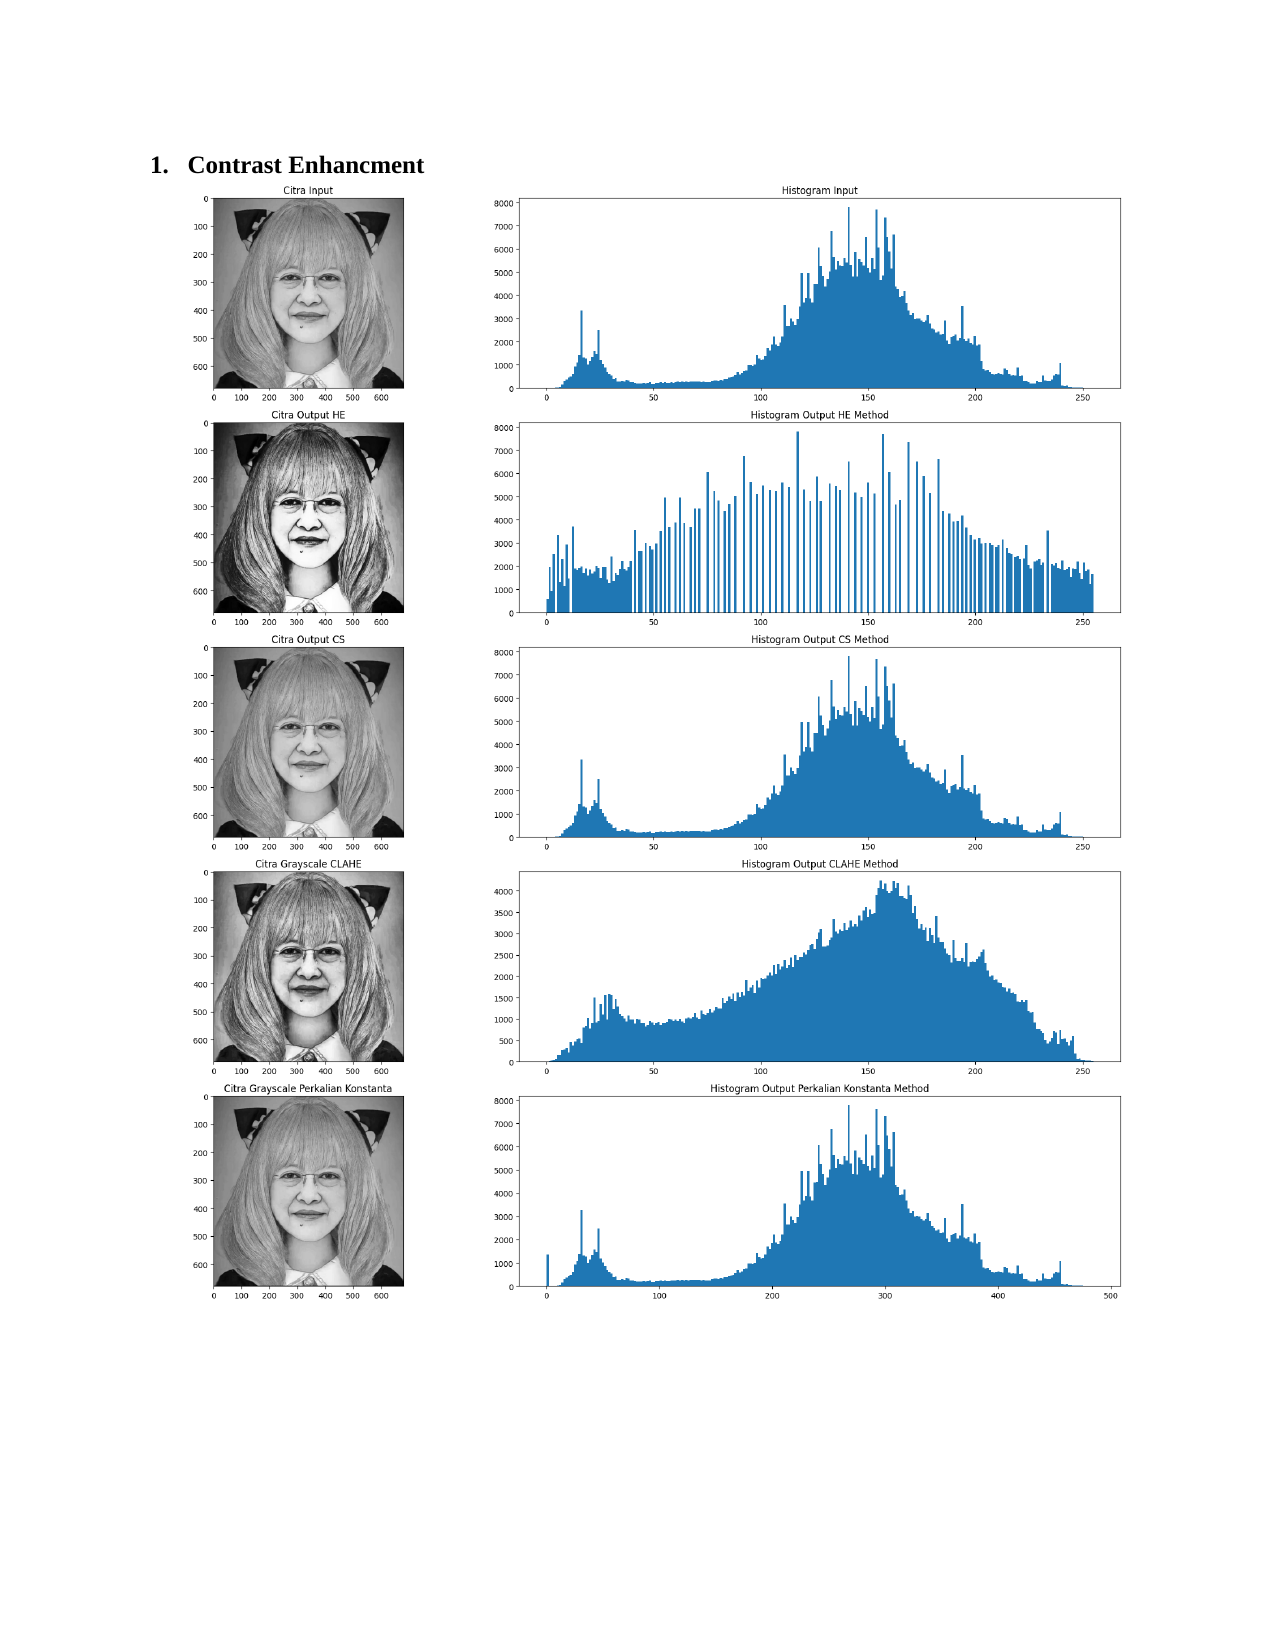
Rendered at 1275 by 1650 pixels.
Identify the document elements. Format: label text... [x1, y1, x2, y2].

list Contrast Enhancment [150, 150, 1125, 179]
picture [187, 181, 1125, 1305]
